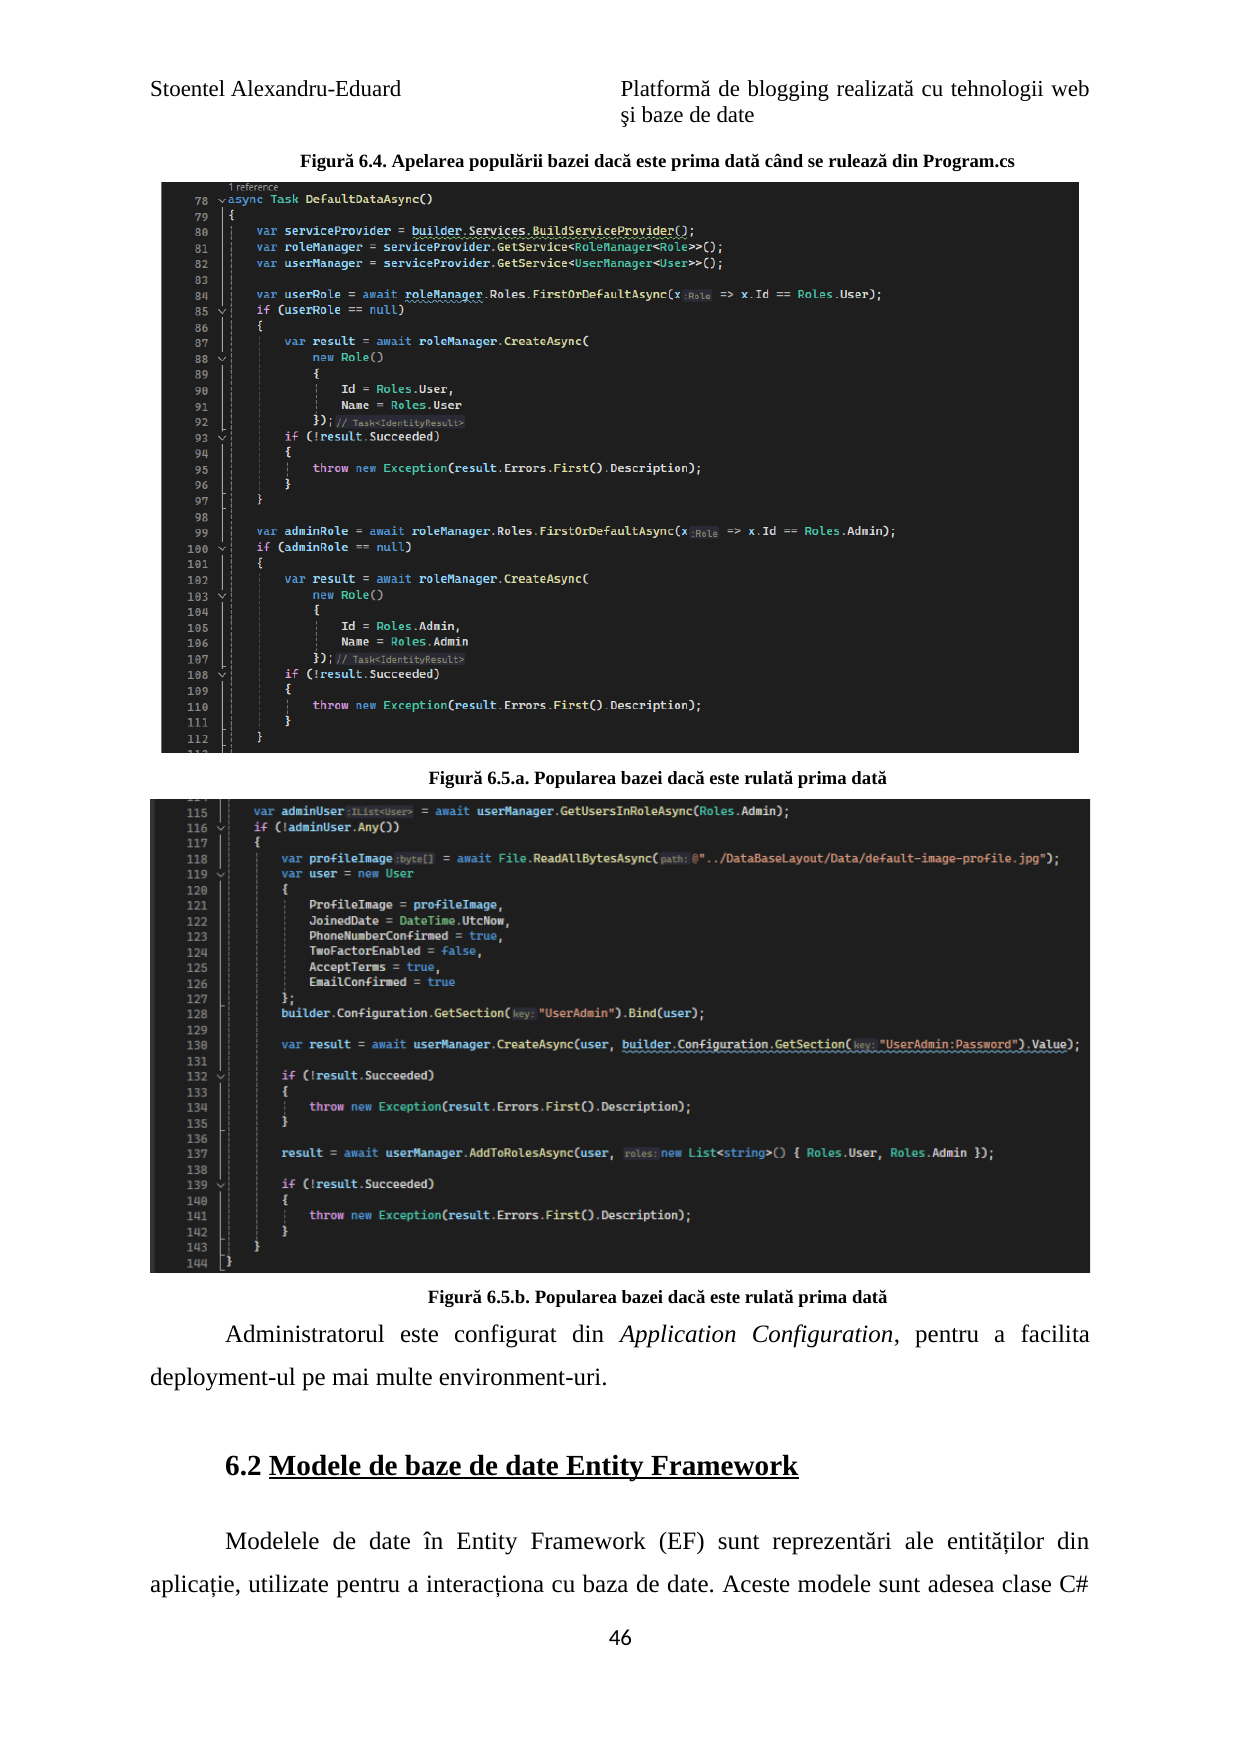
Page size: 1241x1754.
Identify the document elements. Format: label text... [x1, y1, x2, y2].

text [150, 1526, 1090, 1598]
text Administratorul este configurat din Application Configuration, pentru a facilita deployment-ul pe mai multe environment-uri. [150, 1319, 1090, 1391]
text Figură 6.4. Apelarea populării bazei dacă este prima dată când se rulează din Program.cs [150, 150, 1090, 172]
text Figură 6.5.a. Popularea bazei dacă este rulată prima dată [150, 767, 1090, 788]
subtitle 6.2 Modele de baze de date Entity Framework [150, 1448, 1090, 1482]
text Figură 6.5.b. Popularea bazei dacă este rulată prima dată [150, 1286, 1090, 1308]
picture [150, 799, 1091, 1273]
picture [161, 182, 1079, 753]
